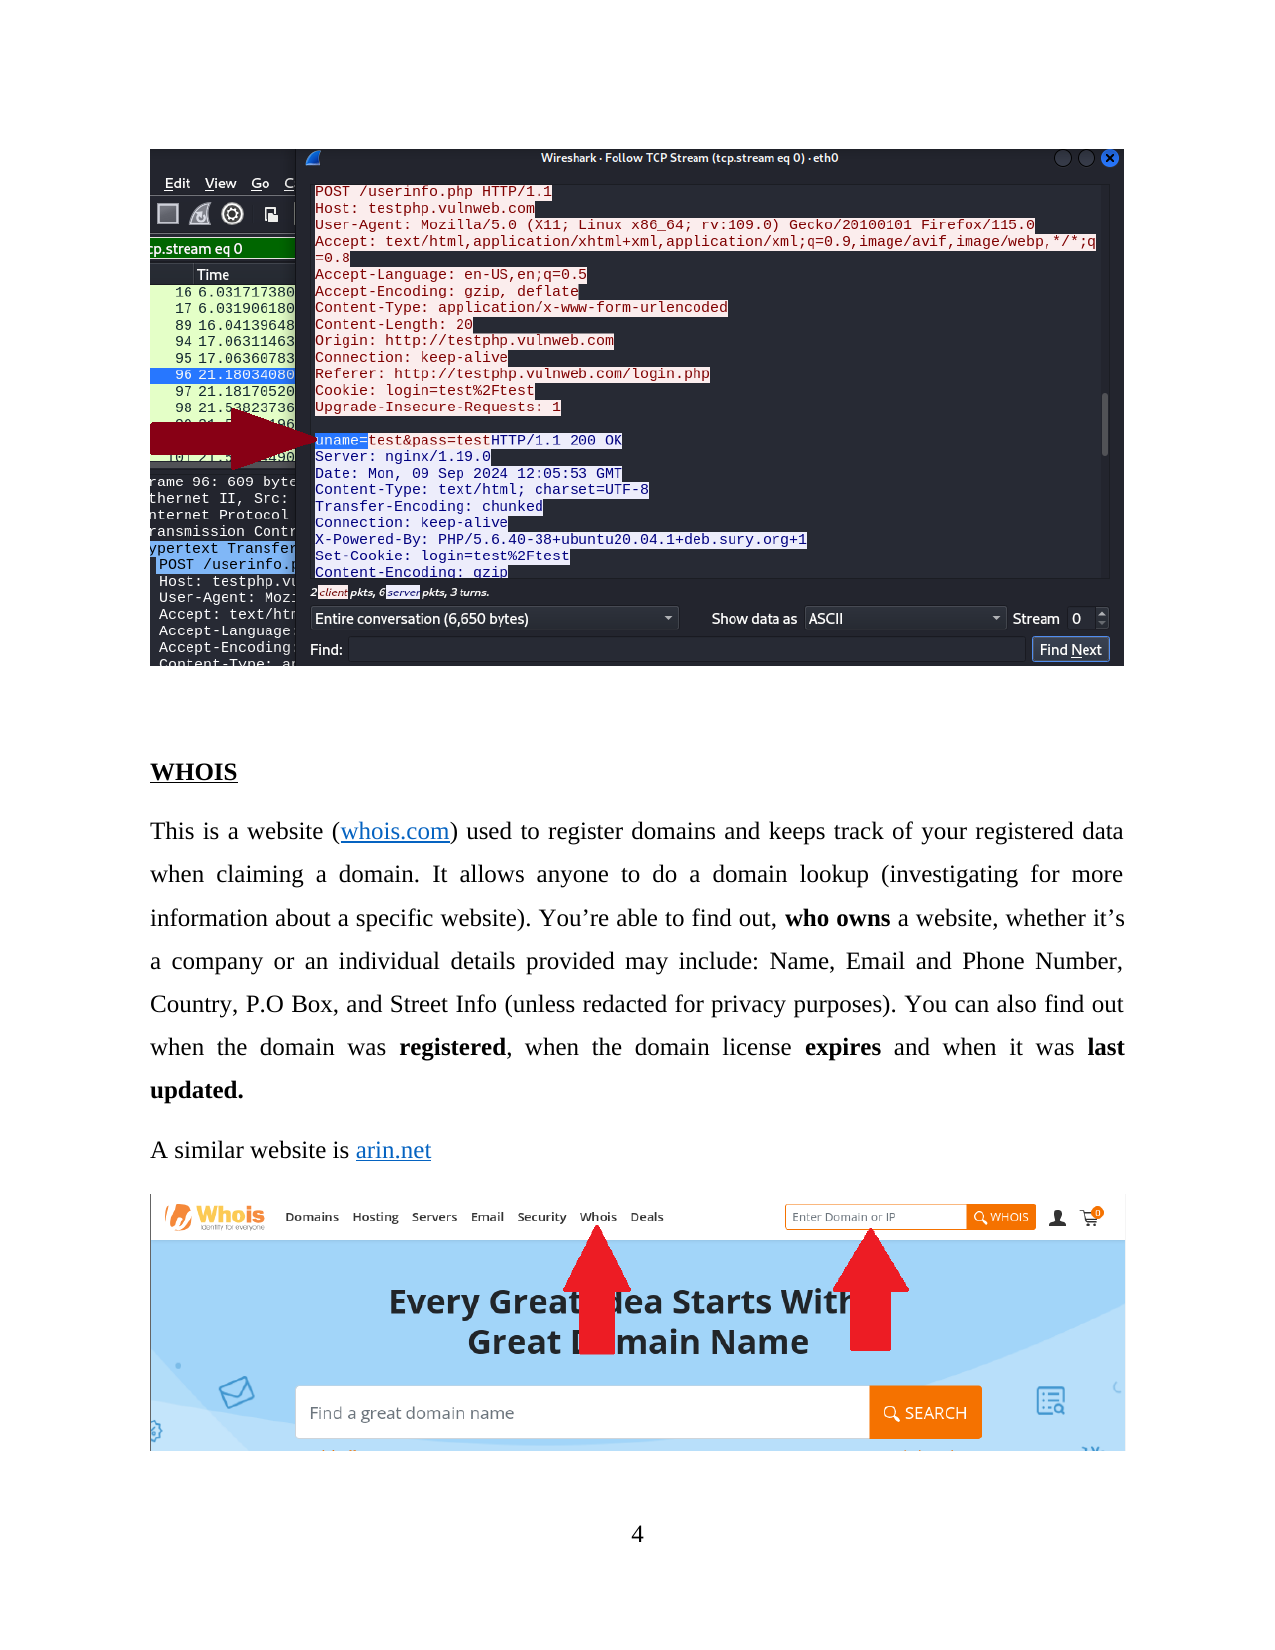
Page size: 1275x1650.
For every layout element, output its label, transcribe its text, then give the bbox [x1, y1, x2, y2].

text This is a website (whois.com) used to register domains and keeps track of your registered data when claiming a domain. It allows anyone to do a domain lookup (investigating for more information about a specific website). You’re able to find out, who owns a website, whether it’s a company or an individual details provided may include: Name, Email and Phone Number, Country, P.O Box, and Street Info (unless redacted for privacy purposes). You can also find out when the domain was registered, when the domain license expires and when it was last updated. [150, 816, 1125, 1104]
picture [150, 1194, 1125, 1451]
text A similar website is arin.net [150, 1135, 1125, 1164]
subtitle WHOIS [150, 757, 1125, 785]
picture [150, 149, 1124, 666]
